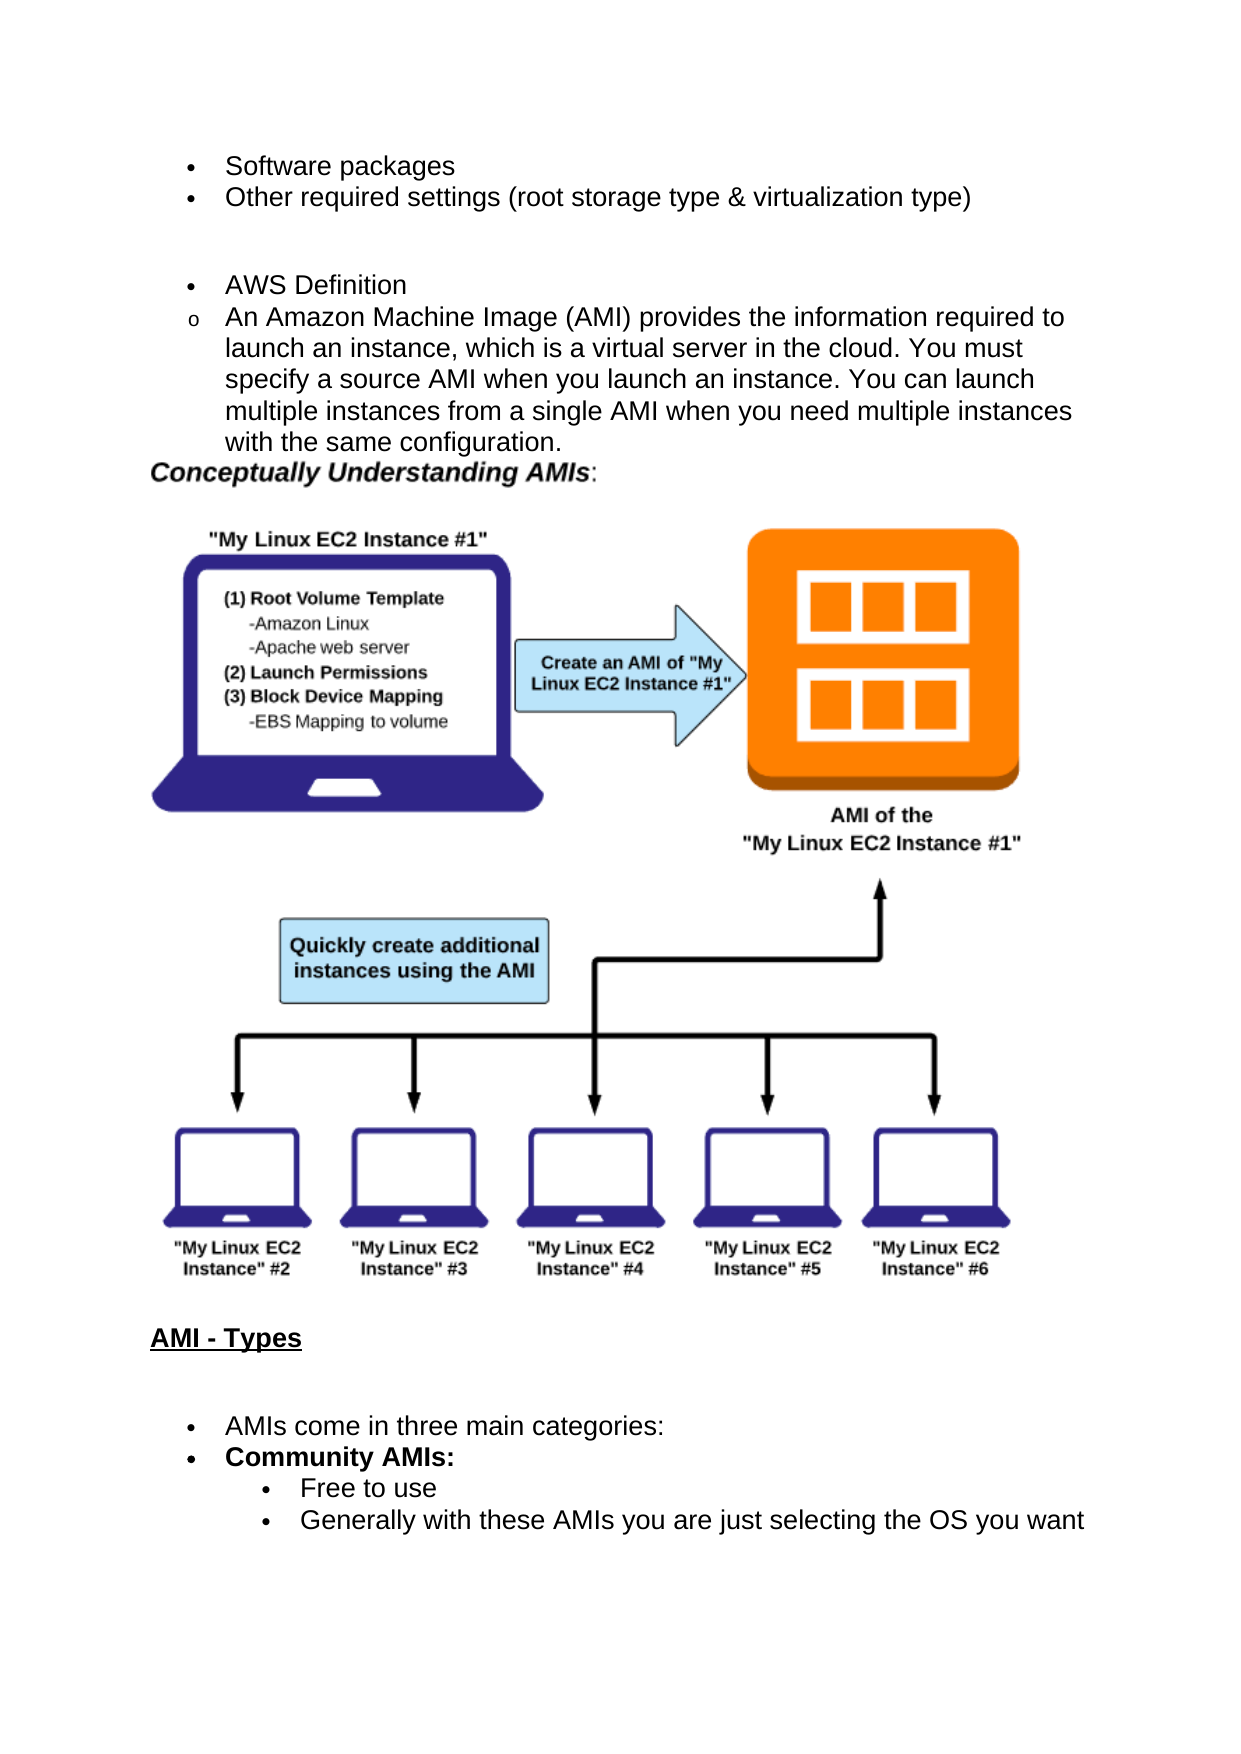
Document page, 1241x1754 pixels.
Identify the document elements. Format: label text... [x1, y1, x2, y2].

list Other required settings (root storage type & virtualization type) [187, 181, 1090, 212]
list AMIs come in three main categories: [187, 1410, 1090, 1441]
list Software packages [187, 150, 1090, 181]
list An Amazon Machine Image (AMI) provides the information required to launch an instance, which is a virtual server in the cloud. You must specify a source AMI when you launch an instance. You can launch multiple instances from a single AMI when you need multiple instances with the same configuration. [187, 301, 1090, 457]
list Generally with these AMIs you are just selecting the OS you want [262, 1504, 1090, 1535]
picture [150, 457, 1025, 1294]
list AWS Definition [187, 269, 1090, 301]
list Community AMIs: [187, 1441, 1090, 1472]
text AMI - Types [150, 1322, 1090, 1353]
list Free to use [262, 1472, 1090, 1504]
